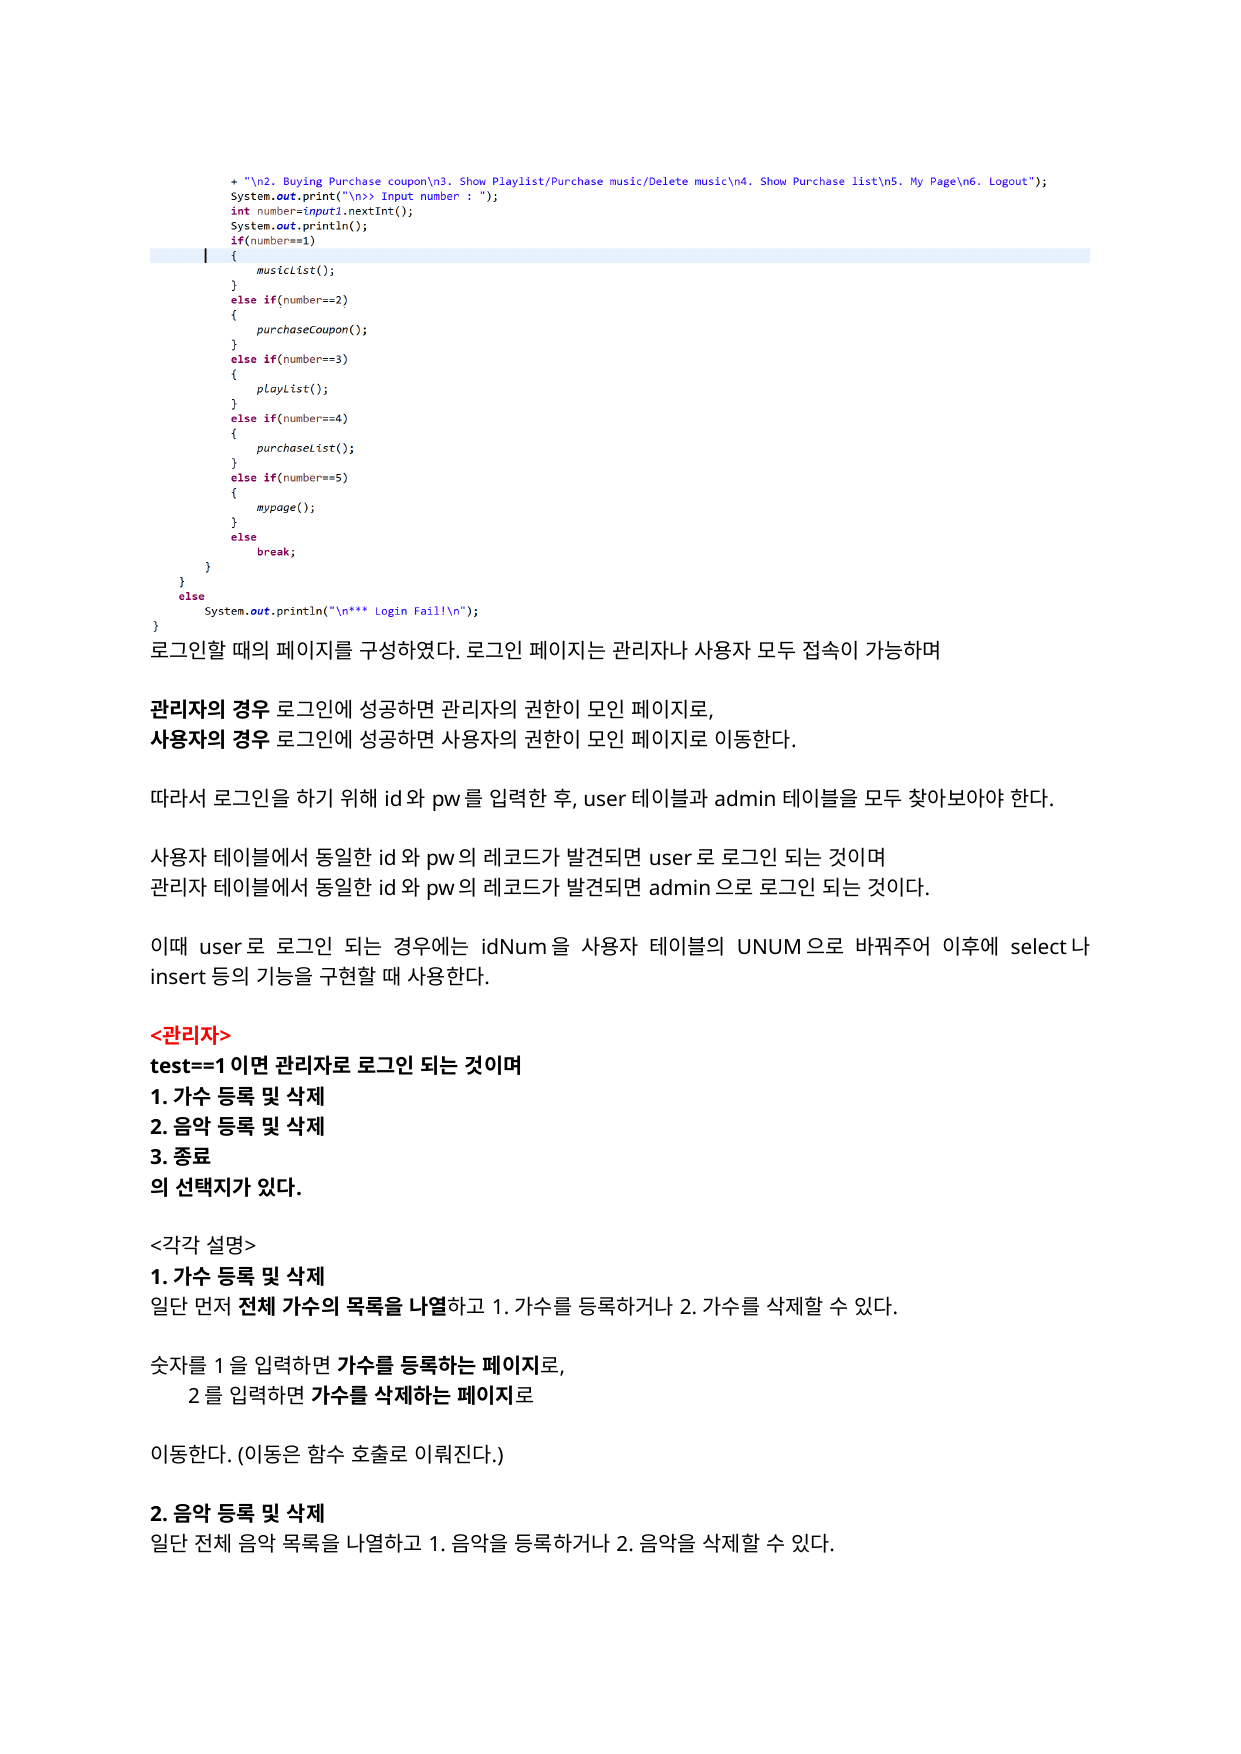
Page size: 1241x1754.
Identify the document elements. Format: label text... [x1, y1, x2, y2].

text 2. 음악 등록 및 삭제 [150, 1110, 1090, 1141]
text 1. 가수 등록 및 삭제 [150, 1080, 1090, 1110]
text <각각 설명> [150, 1230, 1090, 1260]
text 관리자의 경우 로그인에 성공하면 관리자의 권한이 모인 페이지로, [150, 693, 1090, 724]
text 일단 전체 음악 목록을 나열하고 1. 음악을 등록하거나 2. 음악을 삭제할 수 있다. [150, 1527, 1090, 1557]
text test==1이면 관리자로 로그인 되는 것이며 [150, 1050, 1090, 1080]
text 일단 먼저 전체 가수의 목록을 나열하고 1. 가수를 등록하거나 2. 가수를 삭제할 수 있다. [150, 1290, 1090, 1321]
text 사용자의 경우 로그인에 성공하면 사용자의 권한이 모인 페이지로 이동한다. [150, 724, 1090, 754]
text 의 선택지가 있다. [150, 1171, 1090, 1201]
text 이동한다. (이동은 함수 호출로 이뤄진다.) [150, 1438, 1090, 1468]
text 사용자 테이블에서 동일한 id와 pw의 레코드가 발견되면 user로 로그인 되는 것이며 [150, 841, 1090, 872]
text 이때 user로 로그인 되는 경우에는 idNum을 사용자 테이블의 UNUM으로 바꿔주어 이후에 select나 insert 등의 기능을 구현할 때 사용한다. [150, 930, 1090, 991]
text 숫자를 1을 입력하면 가수를 등록하는 페이지로, [150, 1349, 1090, 1379]
text 관리자 테이블에서 동일한 id와 pw의 레코드가 발견되면 admin으로 로그인 되는 것이다. [150, 872, 1090, 902]
text 3. 종료 [150, 1141, 1090, 1171]
text 2. 음악 등록 및 삭제 [150, 1497, 1090, 1527]
text 따라서 로그인을 하기 위해 id와 pw를 입력한 후, user 테이블과 admin 테이블을 모두 찾아보아야 한다. [150, 782, 1090, 813]
text 1. 가수 등록 및 삭제 [150, 1260, 1090, 1290]
text 2를 입력하면 가수를 삭제하는 페이지로 [150, 1379, 1090, 1410]
text <관리자> [150, 1019, 1090, 1050]
picture [150, 177, 1091, 635]
text 로그인할 때의 페이지를 구성하였다. 로그인 페이지는 관리자나 사용자 모두 접속이 가능하며 [150, 635, 1090, 665]
